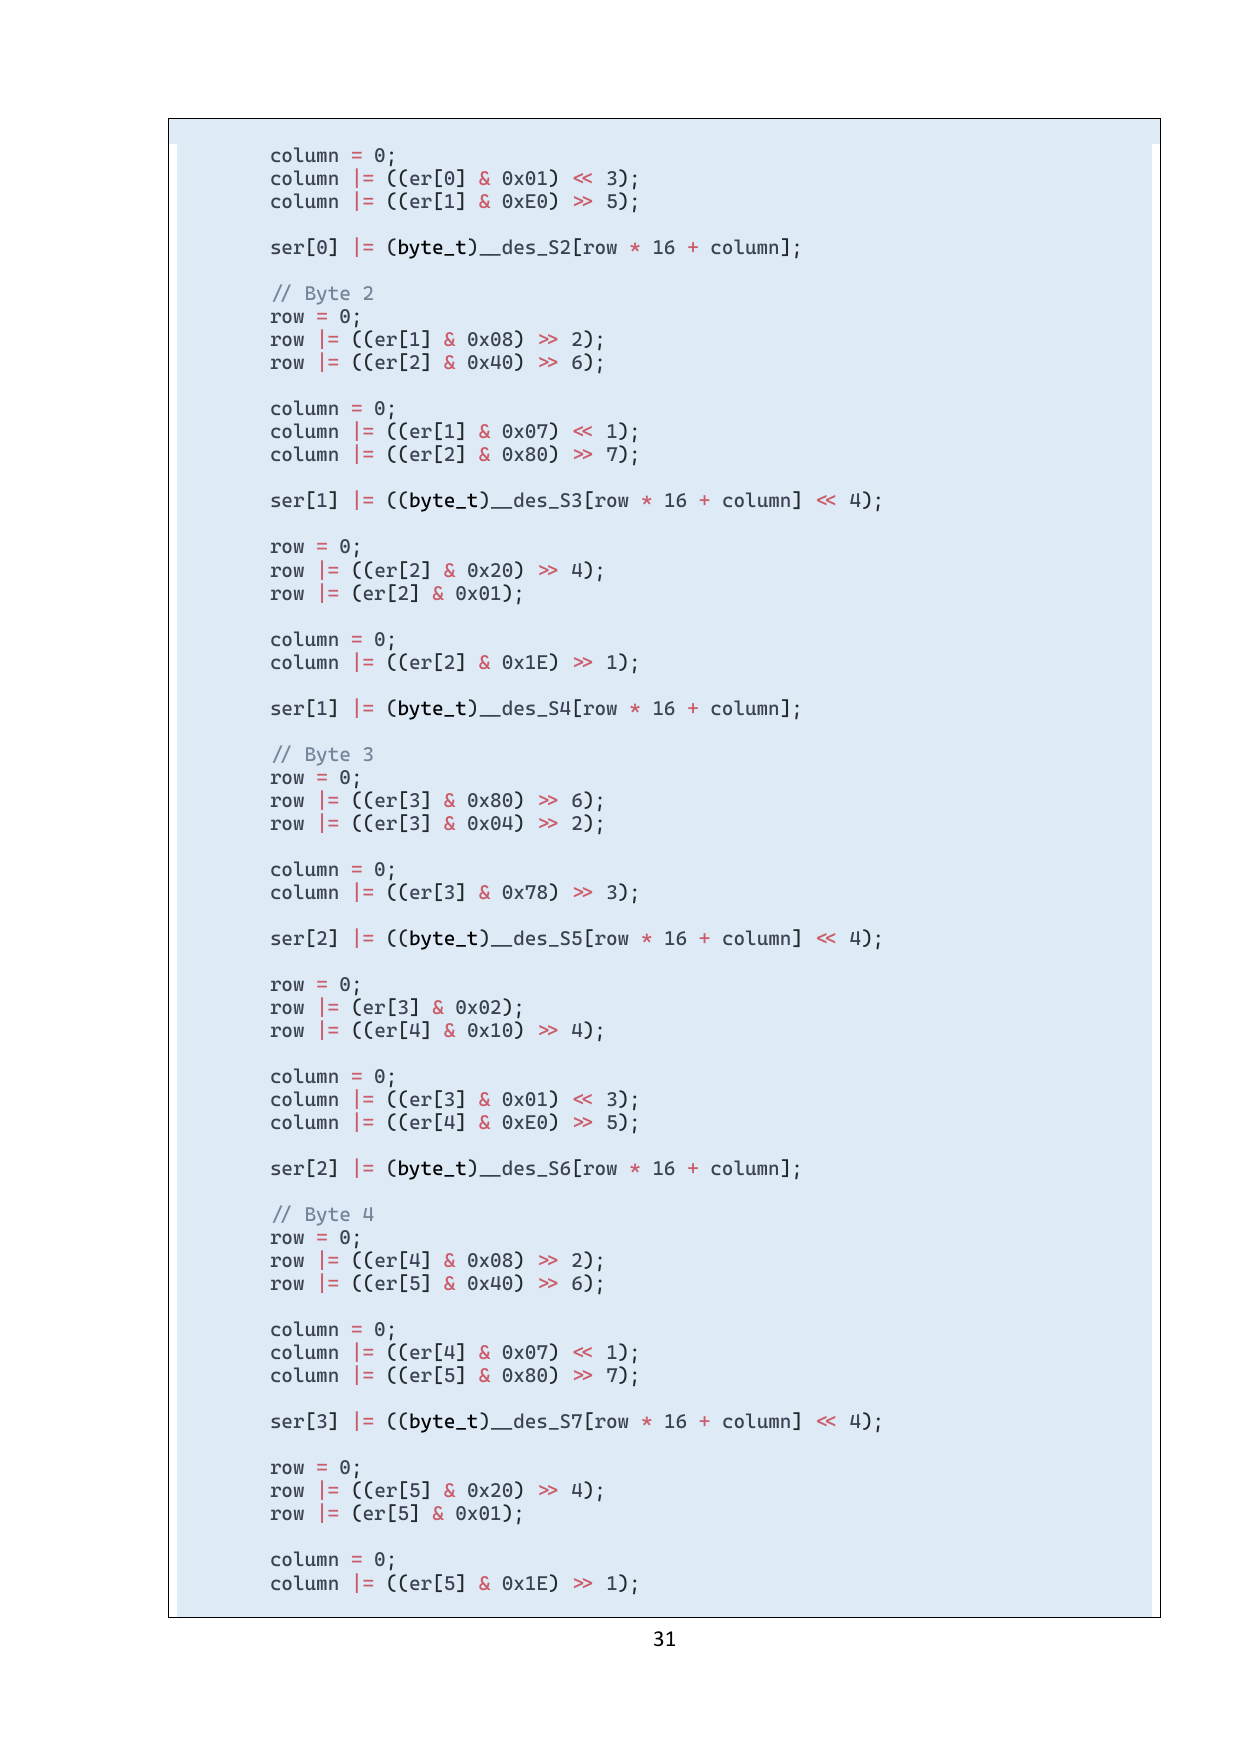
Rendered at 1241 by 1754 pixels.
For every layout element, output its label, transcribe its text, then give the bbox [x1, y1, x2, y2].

text row |= ((er[3] & 0x04) >> 2); [177, 812, 1152, 835]
text row = 0; [177, 536, 1152, 559]
text row = 0; [177, 1226, 1152, 1249]
text row |= (er[2] & 0x01); [177, 582, 1152, 605]
text column |= ((er[5] & 0x80) >> 7); [177, 1364, 1152, 1387]
text row = 0; [177, 305, 1152, 328]
text column |= ((er[1] & 0x07) << 1); [177, 421, 1152, 443]
text row = 0; [177, 1456, 1152, 1479]
text ser[1] |= ((byte_t)__des_S3[row * 16 + column] << 4); [177, 489, 1152, 513]
text ser[2] |= ((byte_t)__des_S5[row * 16 + column] << 4); [177, 927, 1152, 950]
text column = 0; [177, 858, 1152, 881]
text column |= ((er[2] & 0x1E) >> 1); [177, 651, 1152, 674]
text column |= ((er[4] & 0x07) << 1); [177, 1341, 1152, 1364]
text column = 0; [177, 397, 1152, 421]
text column = 0; [177, 628, 1152, 651]
text ser[2] |= (byte_t)__des_S6[row * 16 + column]; [177, 1157, 1152, 1180]
text row |= ((er[2] & 0x40) >> 6); [177, 351, 1152, 374]
text column |= ((er[5] & 0x1E) >> 1); [177, 1572, 1152, 1594]
text column |= ((er[3] & 0x01) << 3); [177, 1088, 1152, 1111]
text // Byte 4 [177, 1203, 1152, 1226]
text column = 0; [177, 1548, 1152, 1572]
text row |= ((er[5] & 0x40) >> 6); [177, 1272, 1152, 1295]
text row |= ((er[1] & 0x08) >> 2); [177, 328, 1152, 351]
text column |= ((er[3] & 0x78) >> 3); [177, 881, 1152, 904]
text row |= ((er[2] & 0x20) >> 4); [177, 559, 1152, 582]
text row |= ((er[4] & 0x08) >> 2); [177, 1249, 1152, 1272]
text row = 0; [177, 766, 1152, 789]
text // Byte 3 [177, 743, 1152, 766]
text row |= ((er[3] & 0x80) >> 6); [177, 789, 1152, 812]
text column |= ((er[0] & 0x01) << 3); [177, 167, 1152, 190]
text row |= ((er[5] & 0x20) >> 4); [177, 1479, 1152, 1502]
text ser[3] |= ((byte_t)__des_S7[row * 16 + column] << 4); [177, 1410, 1152, 1433]
text column |= ((er[1] & 0xE0) >> 5); [177, 190, 1152, 213]
text column = 0; [177, 1065, 1152, 1088]
text row |= ((er[4] & 0x10) >> 4); [177, 1019, 1152, 1042]
text column |= ((er[4] & 0xE0) >> 5); [177, 1111, 1152, 1134]
text // Byte 2 [177, 282, 1152, 305]
text row |= (er[5] & 0x01); [177, 1502, 1152, 1526]
text row |= (er[3] & 0x02); [177, 996, 1152, 1019]
text ser[0] |= (byte_t)__des_S2[row * 16 + column]; [177, 236, 1152, 259]
text ser[1] |= (byte_t)__des_S4[row * 16 + column]; [177, 697, 1152, 720]
text column = 0; [177, 144, 1152, 167]
text column = 0; [177, 1318, 1152, 1341]
text row = 0; [177, 973, 1152, 996]
text column |= ((er[2] & 0x80) >> 7); [177, 443, 1152, 467]
